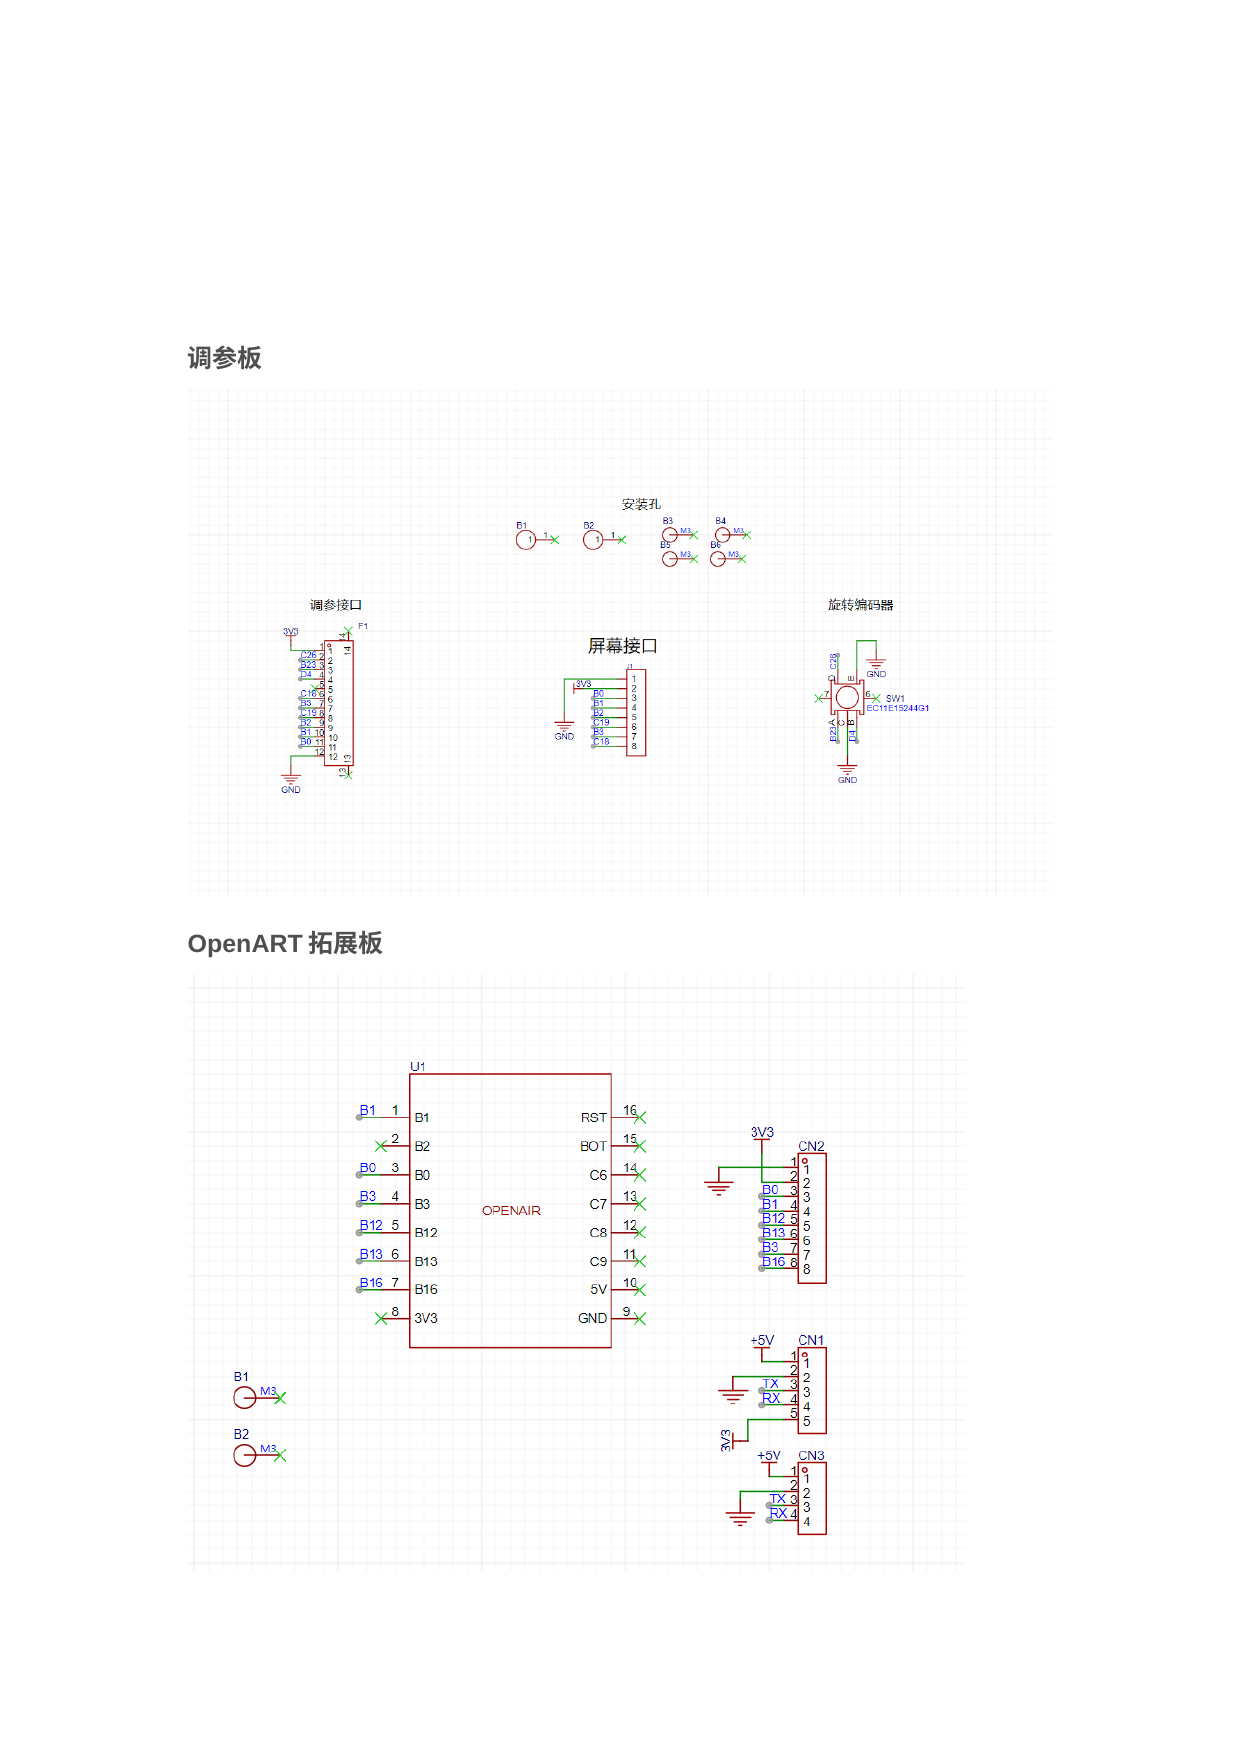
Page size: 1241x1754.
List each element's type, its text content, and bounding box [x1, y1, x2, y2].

picture [187, 389, 1053, 897]
text 调参板 [187, 324, 1053, 389]
text OpenART拓展板 [187, 909, 1053, 974]
picture [187, 974, 966, 1571]
